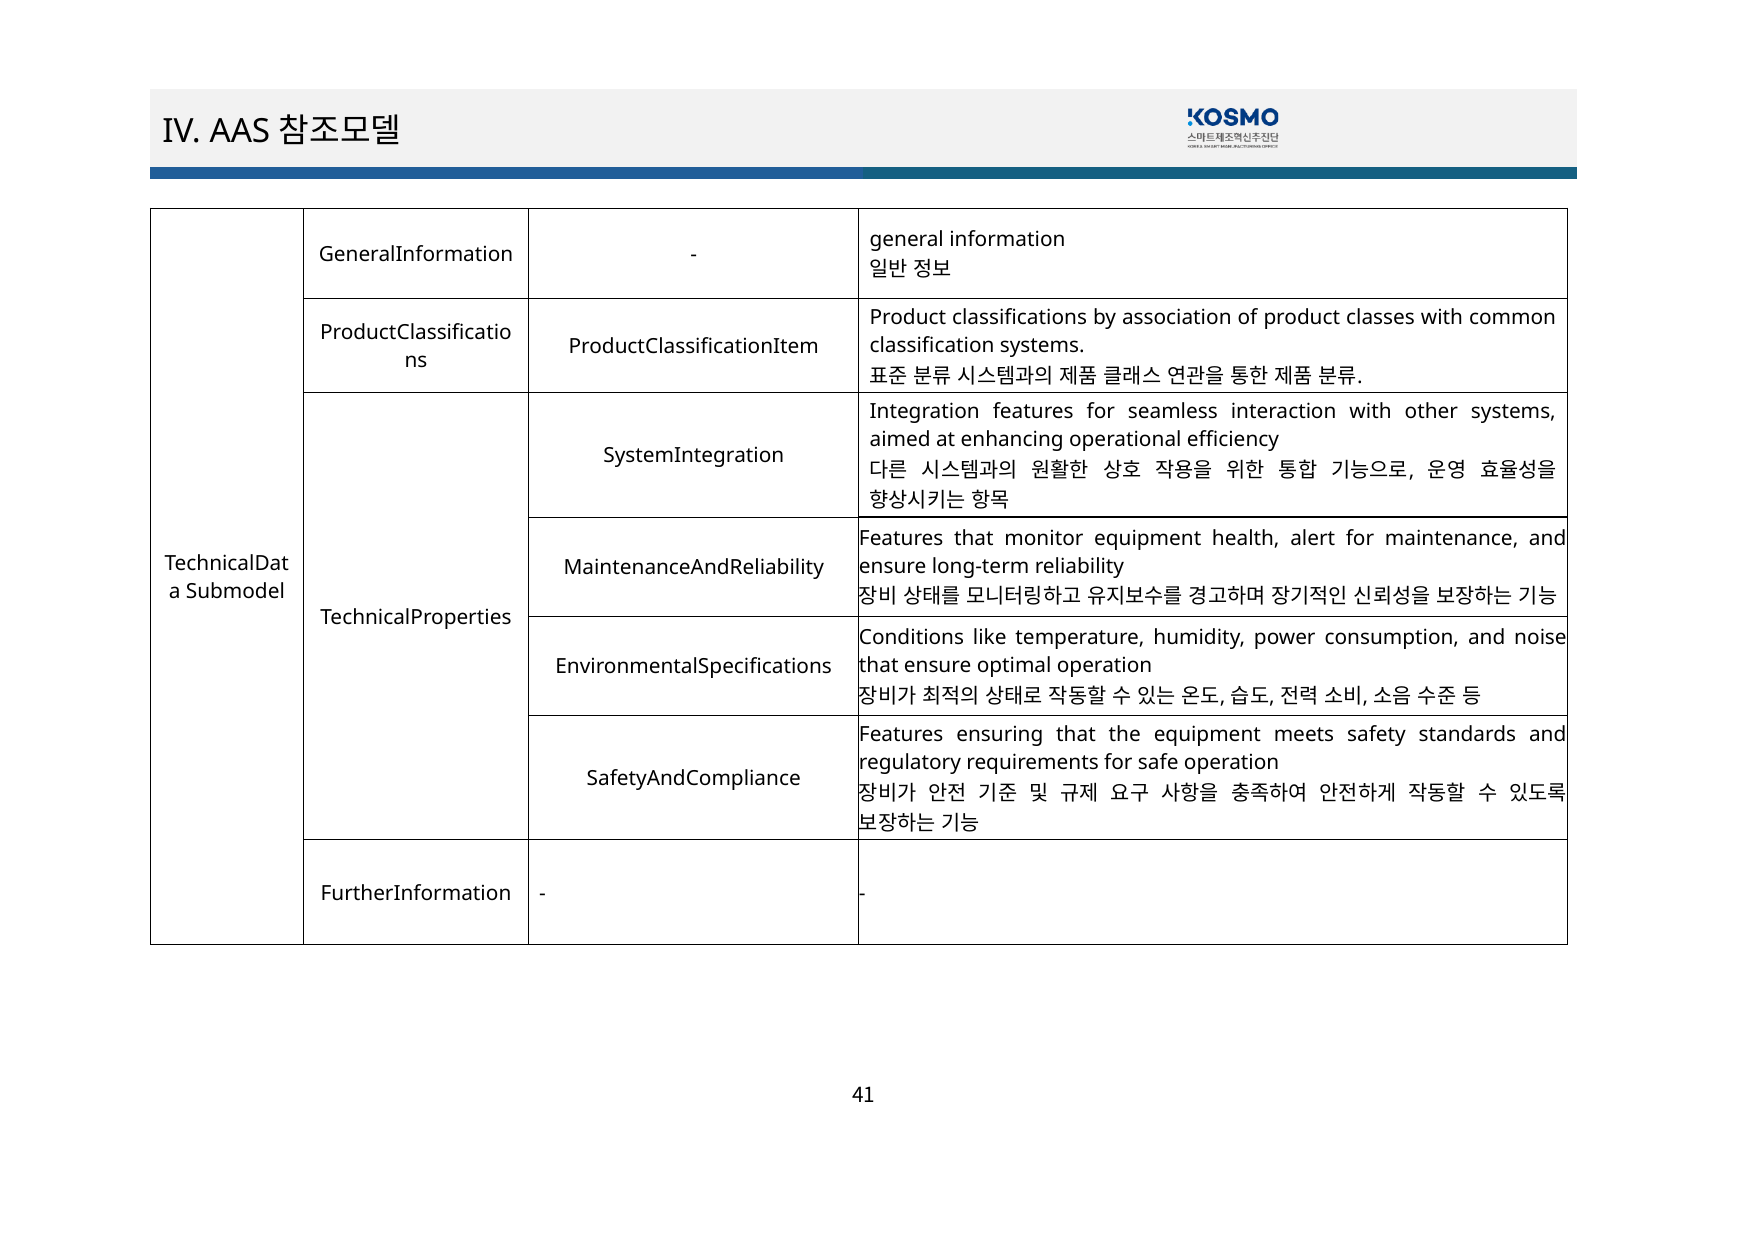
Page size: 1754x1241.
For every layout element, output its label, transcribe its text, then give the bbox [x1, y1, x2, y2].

table_cell - [529, 840, 858, 944]
picture [1187, 108, 1279, 148]
table_cell FurtherInformation [304, 840, 528, 944]
table_cell SafetyAndCompliance [529, 716, 858, 839]
table_cell Conditions like temperature, humidity, power consumption, and noise that ensure optimal operation 장비가 최적의 상태로 작동할 수 있는 온도, 습도, 전력 소비, 소음 수준 등 [859, 617, 1567, 715]
table_cell MaintenanceAndReliability [529, 518, 858, 616]
table_cell TechnicalData Submodel [151, 209, 303, 944]
table_cell Features that monitor equipment health, alert for maintenance, and ensure long-term reliability 장비 상태를 모니터링하고 유지보수를 경고하며 장기적인 신뢰성을 보장하는 기능 [859, 518, 1567, 616]
table_cell EnvironmentalSpecifications [529, 617, 858, 715]
table_cell Integration features for seamless interaction with other systems, aimed at enhancing operational efficiency 다른 시스템과의 원활한 상호 작용을 위한 통합 기능으로, 운영 효율성을 향상시키는 항목 [859, 393, 1567, 516]
table_cell - [529, 209, 858, 298]
table_cell SystemIntegration [529, 393, 858, 516]
table_cell ProductClassifications [304, 299, 528, 392]
table_cell GeneralInformation [304, 209, 528, 298]
table_cell Product classifications by association of product classes with common classification systems. 표준 분류 시스템과의 제품 클래스 연관을 통한 제품 분류. [859, 299, 1567, 392]
table_cell ProductClassificationItem [529, 299, 858, 392]
table_cell - [859, 840, 1567, 944]
table_cell Features ensuring that the equipment meets safety standards and regulatory requirements for safe operation 장비가 안전 기준 및 규제 요구 사항을 충족하여 안전하게 작동할 수 있도록 보장하는 기능 [859, 716, 1567, 839]
table_cell general information 일반 정보 [859, 209, 1567, 298]
table_cell TechnicalProperties [304, 393, 528, 839]
